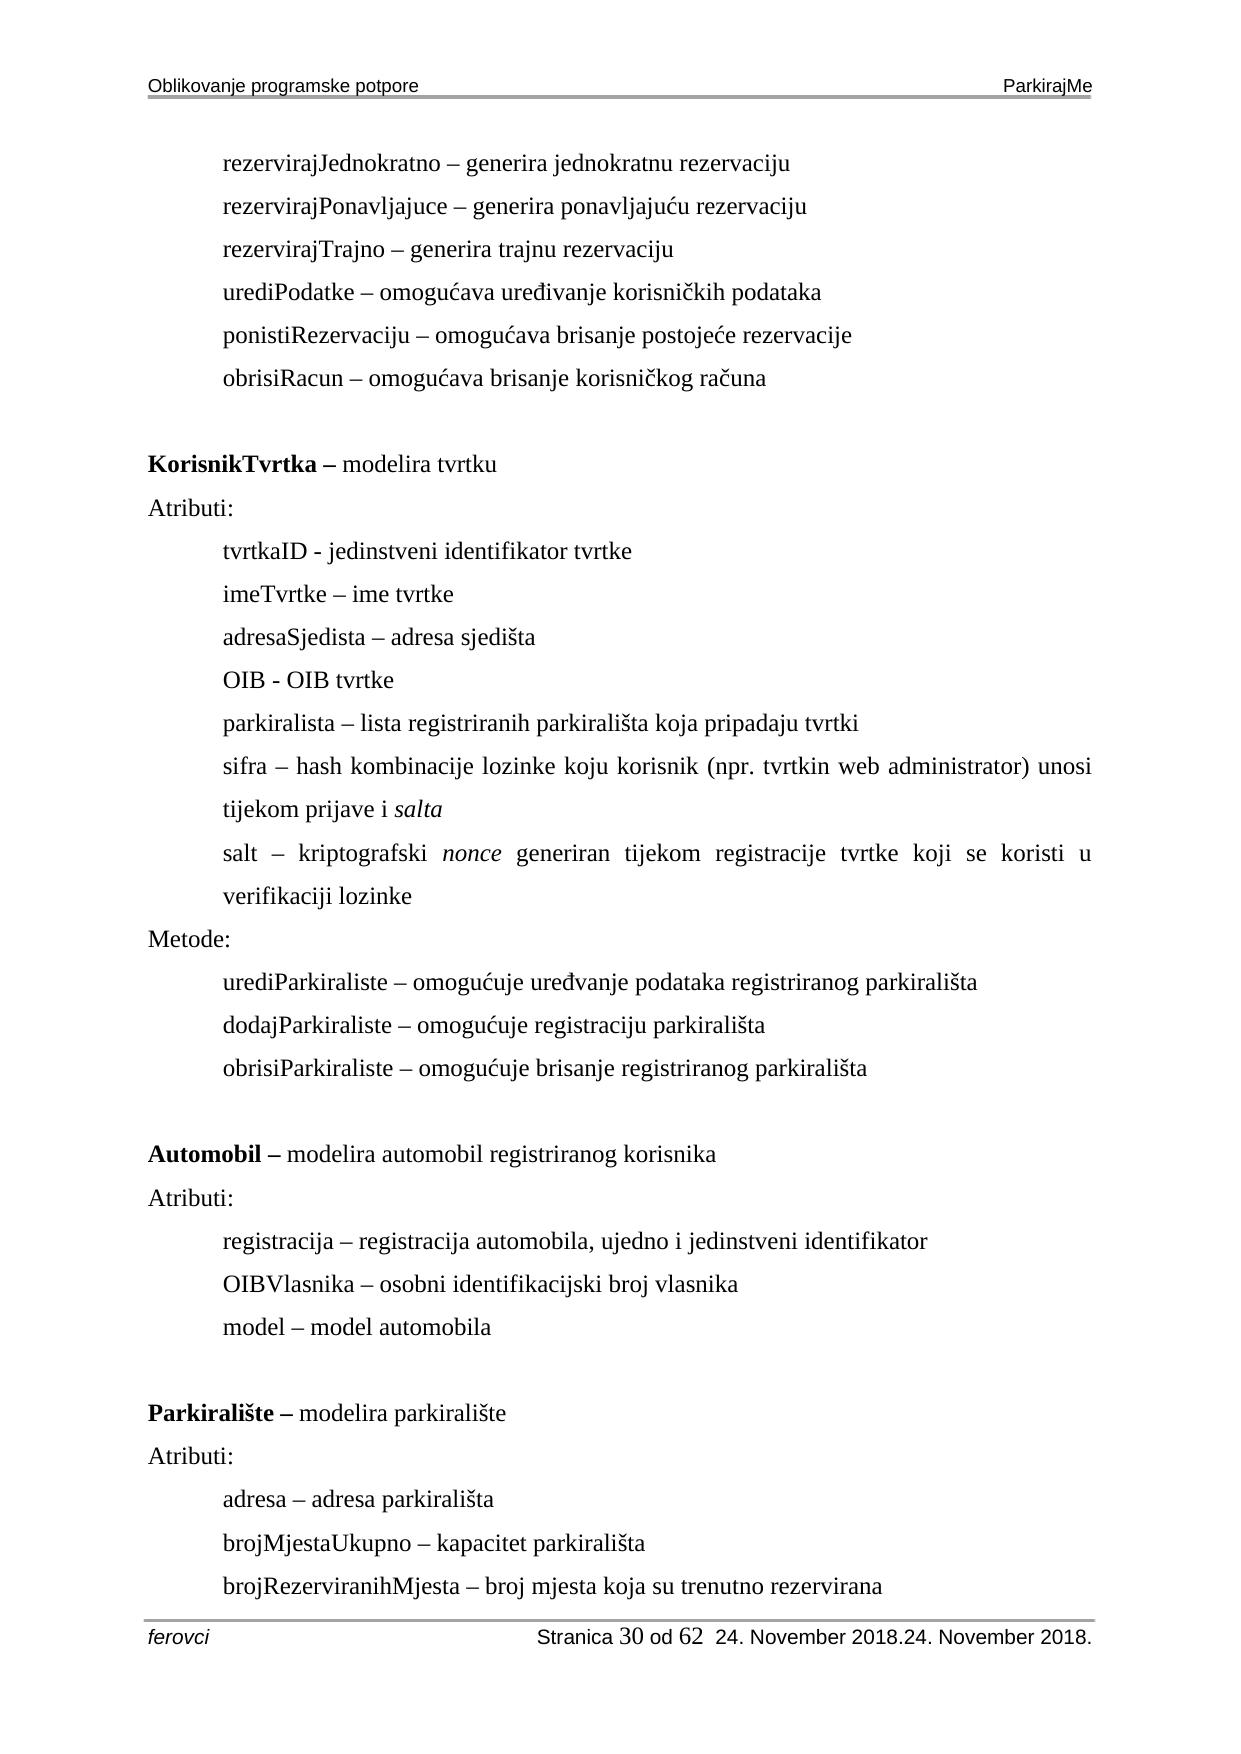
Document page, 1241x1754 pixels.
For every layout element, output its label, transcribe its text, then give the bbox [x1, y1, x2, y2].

list urediParkiraliste – omogućuje uređvanje podataka registriranog parkirališta [185, 967, 1093, 996]
list ponistiRezervaciju – omogućava brisanje postojeće rezervacije [185, 320, 1093, 349]
text Parkiralište – modelira parkiralište [148, 1398, 1093, 1427]
text Metode: [148, 924, 1093, 953]
list brojRezerviranihMjesta – broj mjesta koja su trenutno rezervirana [185, 1571, 1093, 1599]
list brojMjestaUkupno – kapacitet parkirališta [185, 1528, 1093, 1556]
text KorisnikTvrtka – modelira tvrtku [148, 449, 1093, 478]
text Atributi: [148, 1183, 1093, 1211]
list rezervirajTrajno – generira trajnu rezervaciju [185, 234, 1093, 263]
list dodajParkiraliste – omogućuje registraciju parkirališta [185, 1010, 1093, 1039]
list obrisiParkiraliste – omogućuje brisanje registriranog parkirališta [185, 1053, 1093, 1082]
list rezervirajPonavljajuce – generira ponavljajuću rezervaciju [185, 191, 1093, 219]
list model – model automobila [185, 1312, 1093, 1341]
list urediPodatke – omogućava uređivanje korisničkih podataka [185, 277, 1093, 306]
picture [147, 95, 1092, 99]
list rezervirajJednokratno – generira jednokratnu rezervaciju [185, 148, 1093, 176]
list salt – kriptografski nonce generiran tijekom registracije tvrtke koji se koristi u verifikaciji lozinke [185, 838, 1093, 909]
list registracija – registracija automobila, ujedno i jedinstveni identifikator [185, 1226, 1093, 1254]
list OIB - OIB tvrtke [185, 665, 1093, 694]
text Atributi: [148, 1441, 1093, 1470]
list parkiralista – lista registriranih parkirališta koja pripadaju tvrtki [185, 708, 1093, 737]
list OIBVlasnika – osobni identifikacijski broj vlasnika [185, 1269, 1093, 1298]
text Atributi: [148, 493, 1093, 521]
list obrisiRacun – omogućava brisanje korisničkog računa [185, 363, 1093, 392]
text Automobil – modelira automobil registriranog korisnika [148, 1139, 1093, 1168]
list adresaSjedista – adresa sjedišta [185, 622, 1093, 651]
list adresa – adresa parkirališta [185, 1484, 1093, 1513]
list imeTvrtke – ime tvrtke [185, 579, 1093, 608]
text tvrtkaID - jedinstveni identifikator tvrtke [148, 536, 1093, 564]
list sifra – hash kombinacije lozinke koju korisnik (npr. tvrtkin web administrator) unosi tijekom prijave i salta [185, 751, 1093, 823]
